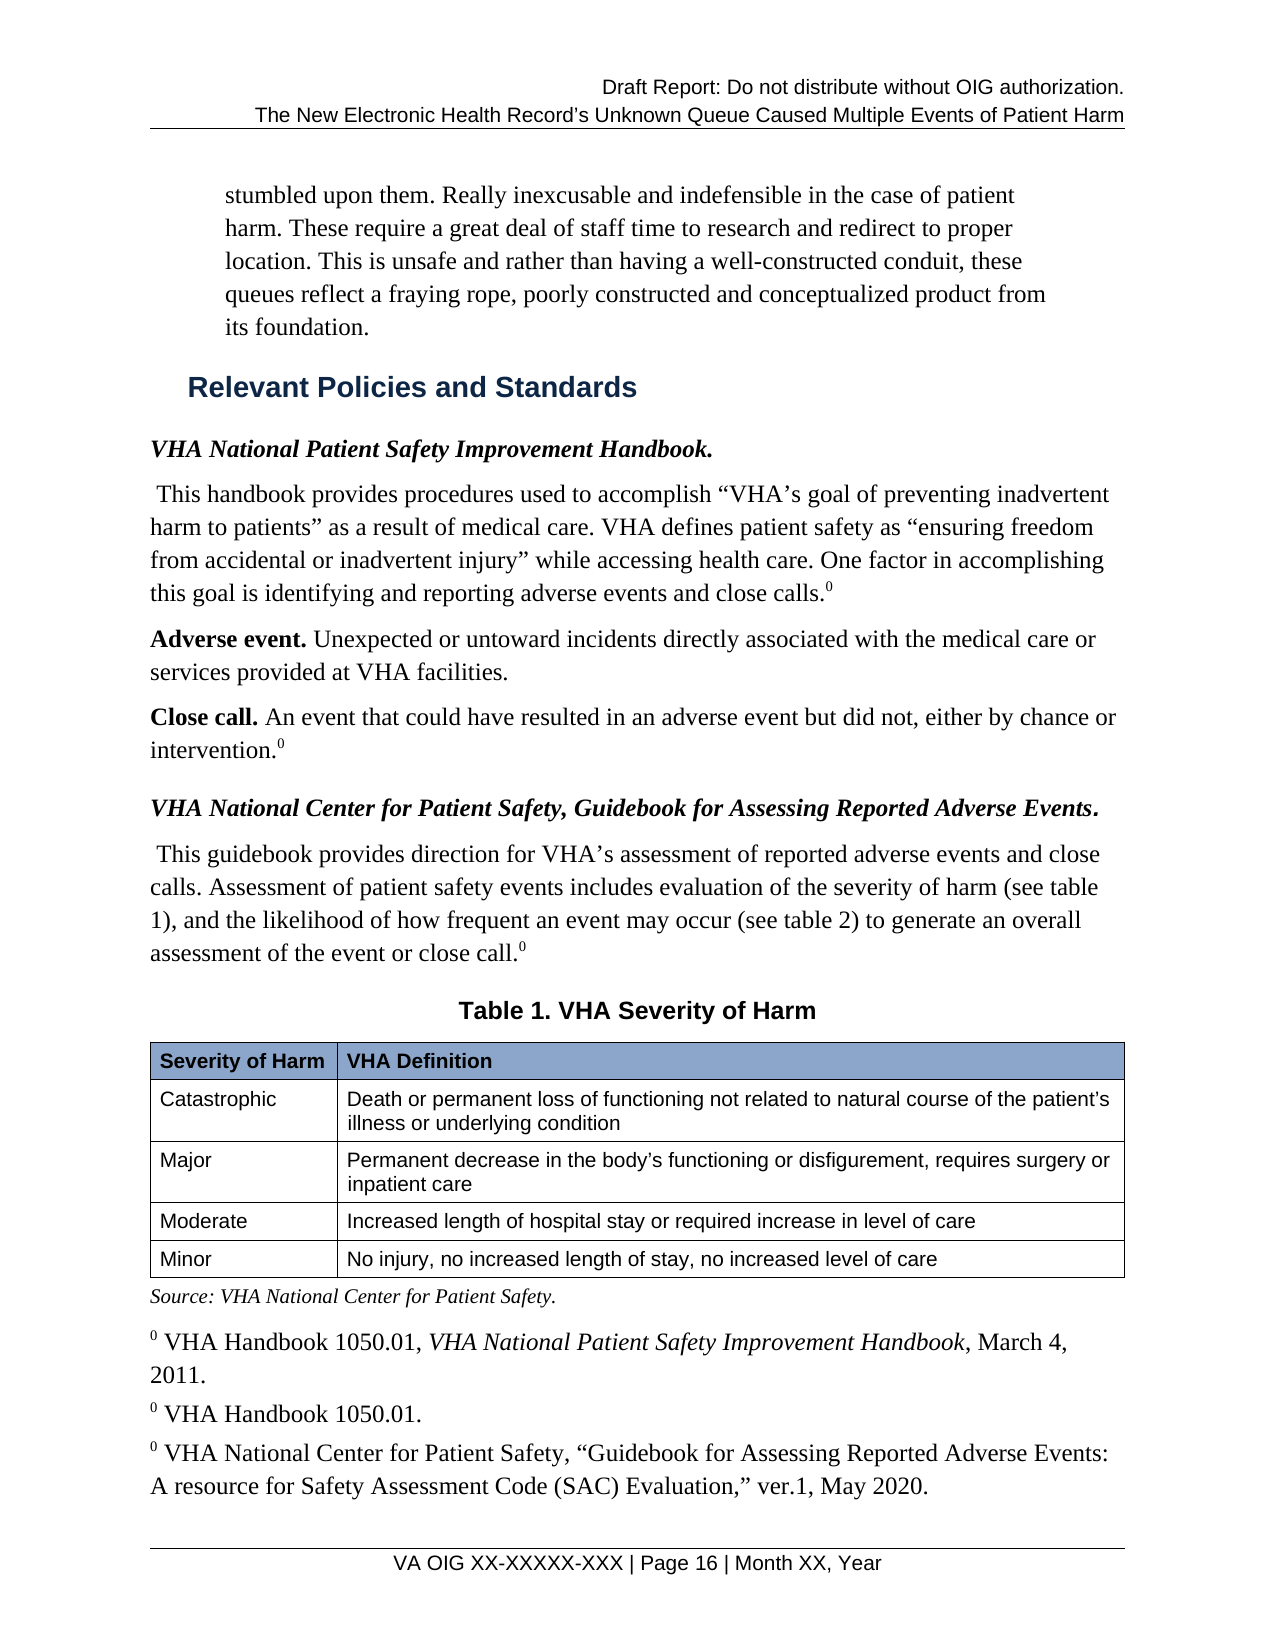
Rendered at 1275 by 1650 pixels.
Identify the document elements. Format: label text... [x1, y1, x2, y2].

text Adverse event. Unexpected or untoward incidents directly associated with the medical care or services provided at VHA facilities. [150, 624, 1125, 686]
table_header Severity of Harm [151, 1043, 337, 1079]
table_cell Increased length of hospital stay or required increase in level of care [338, 1203, 1124, 1239]
table_cell Moderate [151, 1203, 337, 1239]
table_cell Minor [151, 1241, 337, 1277]
table_cell No injury, no increased length of stay, no increased level of care [338, 1241, 1124, 1277]
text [225, 180, 1050, 341]
text VHA National Patient Safety Improvement Handbook. [150, 434, 1125, 462]
text Table 1. VHA Severity of Harm [150, 996, 1125, 1025]
table_cell Death or permanent loss of functioning not related to natural course of the patient’s illness or underlying condition [338, 1080, 1124, 1141]
text This guidebook provides direction for VHA’s assessment of reported adverse events and close calls. Assessment of patient safety events includes evaluation of the severity of harm (see table 1), and the likelihood of how frequent an event may occur (see table 2) to generate an overall assessment of the event or close call. [150, 839, 1125, 967]
text Source: VHA National Center for Patient Safety. [150, 1284, 1087, 1308]
table_cell Major [151, 1142, 337, 1202]
table_cell Permanent decrease in the body’s functioning or disfigurement, requires surgery or inpatient care [338, 1142, 1124, 1202]
subtitle Relevant Policies and Standards [187, 370, 1125, 404]
table_header VHA Definition [338, 1043, 1124, 1079]
table_cell Catastrophic [151, 1080, 337, 1141]
text This handbook provides procedures used to accomplish “VHA’s goal of preventing inadvertent harm to patients” as a result of medical care. VHA defines patient safety as “ensuring freedom from accidental or inadvertent injury” while accessing health care. One factor in accomplishing this goal is identifying and reporting adverse events and close calls. [150, 479, 1125, 607]
text VHA National Center for Patient Safety, Guidebook for Assessing Reported Adverse Events. [150, 793, 1125, 822]
text Close call. An event that could have resulted in an adverse event but did not, either by chance or intervention. [150, 702, 1125, 764]
